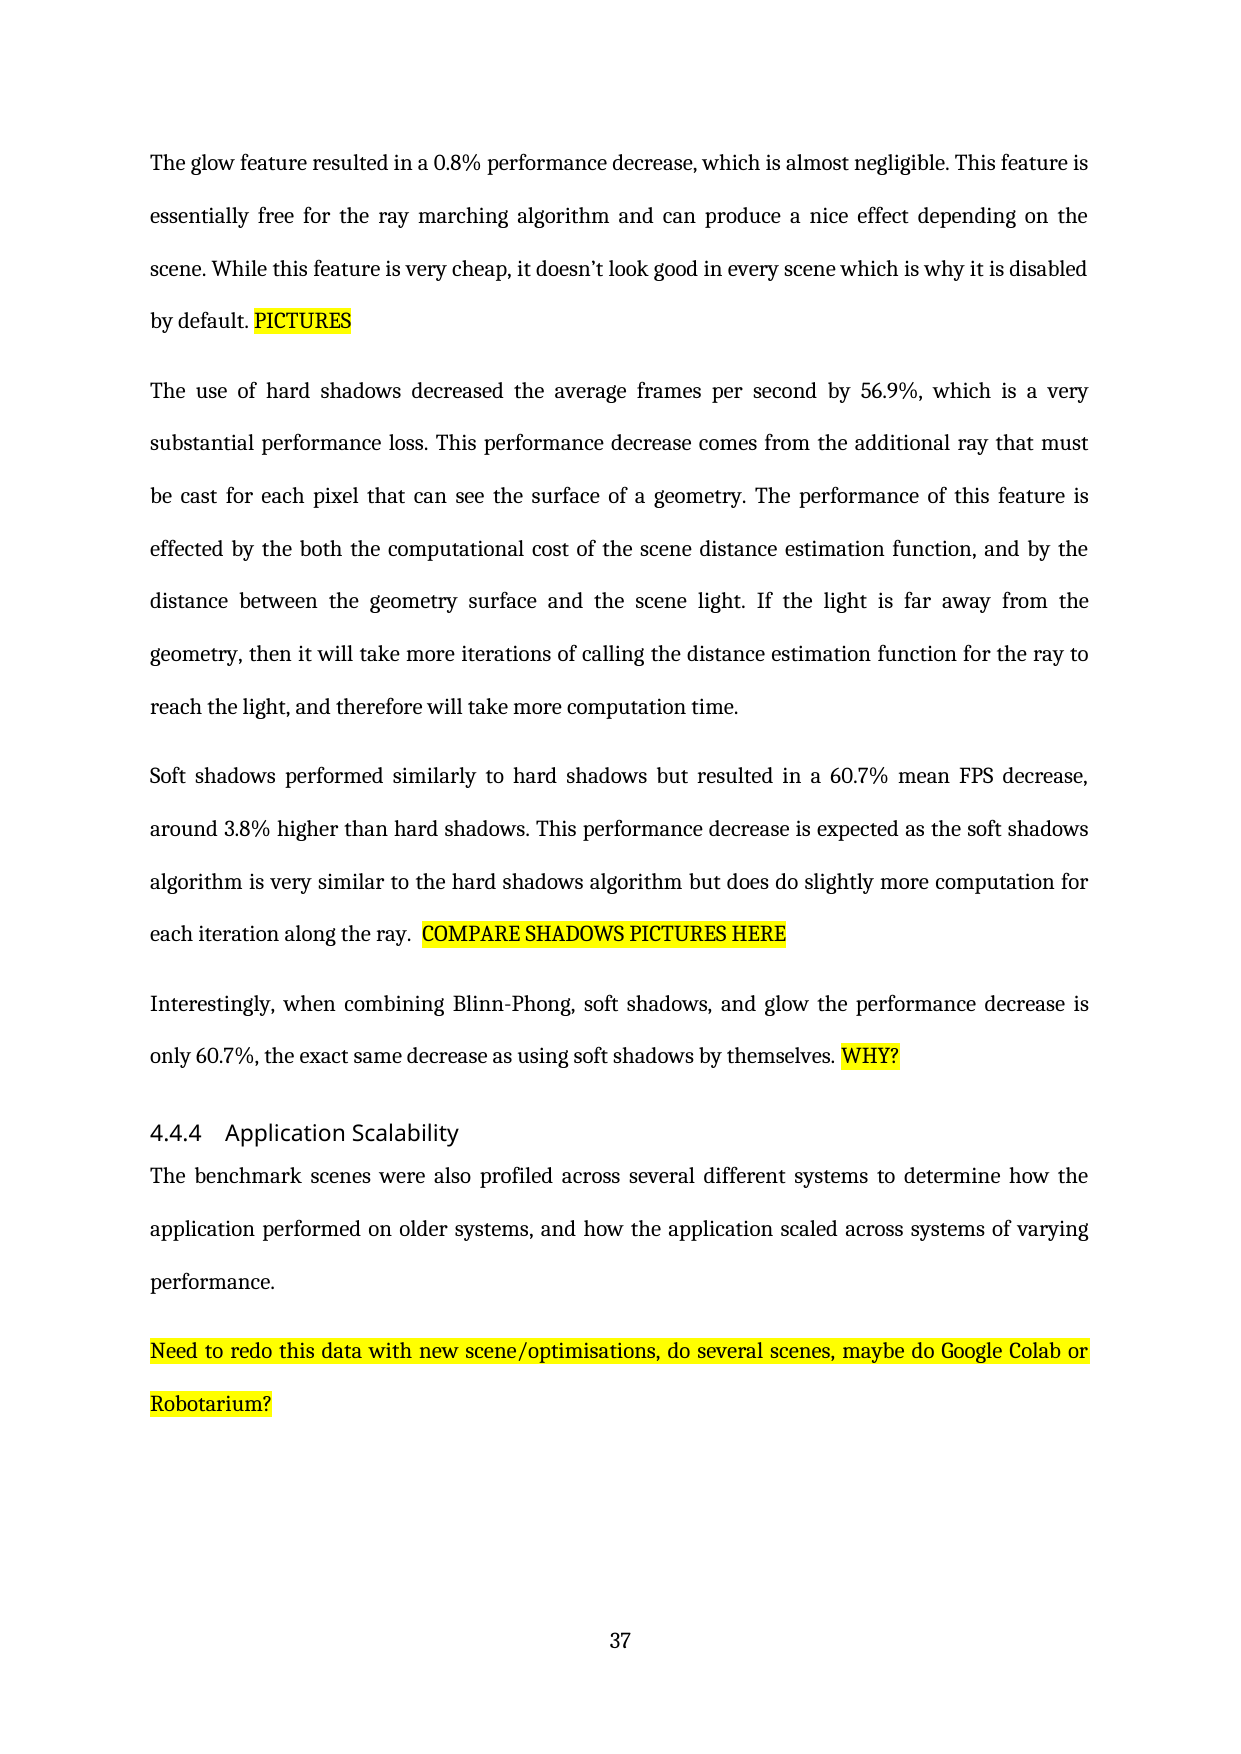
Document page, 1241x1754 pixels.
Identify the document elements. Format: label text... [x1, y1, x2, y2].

text Soft shadows performed similarly to hard shadows but resulted in a 60.7% mean FPS decrease, around 3.8% higher than hard shadows. This performance decrease is expected as the soft shadows algorithm is very similar to the hard shadows algorithm but does do slightly more computation for each iteration along the ray. COMPARE SHADOWS PICTURES HERE [150, 763, 1090, 948]
text The use of hard shadows decreased the average frames per second by 56.9%, which is a very substantial performance loss. This performance decrease comes from the additional ray that must be cast for each pixel that can see the surface of a geometry. The performance of this feature is effected by the both the computational cost of the scene distance estimation function, and by the distance between the geometry surface and the scene light. If the light is far away from the geometry, then it will take more iterations of calling the distance estimation function for the ray to reach the light, and therefore will take more computation time. [150, 377, 1090, 720]
text The benchmark scenes were also profiled across several different systems to determine how the application performed on older systems, and how the application scaled across systems of varying performance. [150, 1163, 1090, 1295]
text Interestingly, when combining Blinn-Phong, soft shadows, and glow the performance decrease is only 60.7%, the exact same decrease as using soft shadows by themselves. WHY? [150, 991, 1090, 1070]
text Need to redo this data with new scene/optimisations, do several scenes, maybe do Google Colab or Robotarium? [150, 1364, 1090, 1417]
subtitle Application Scalability [150, 1117, 1090, 1148]
text The glow feature resulted in a 0.8% performance decrease, which is almost negligible. This feature is essentially free for the ray marching algorithm and can produce a nice effect depending on the scene. While this feature is very cheap, it doesn’t look good in every scene which is why it is disabled by default. PICTURES [150, 150, 1090, 334]
